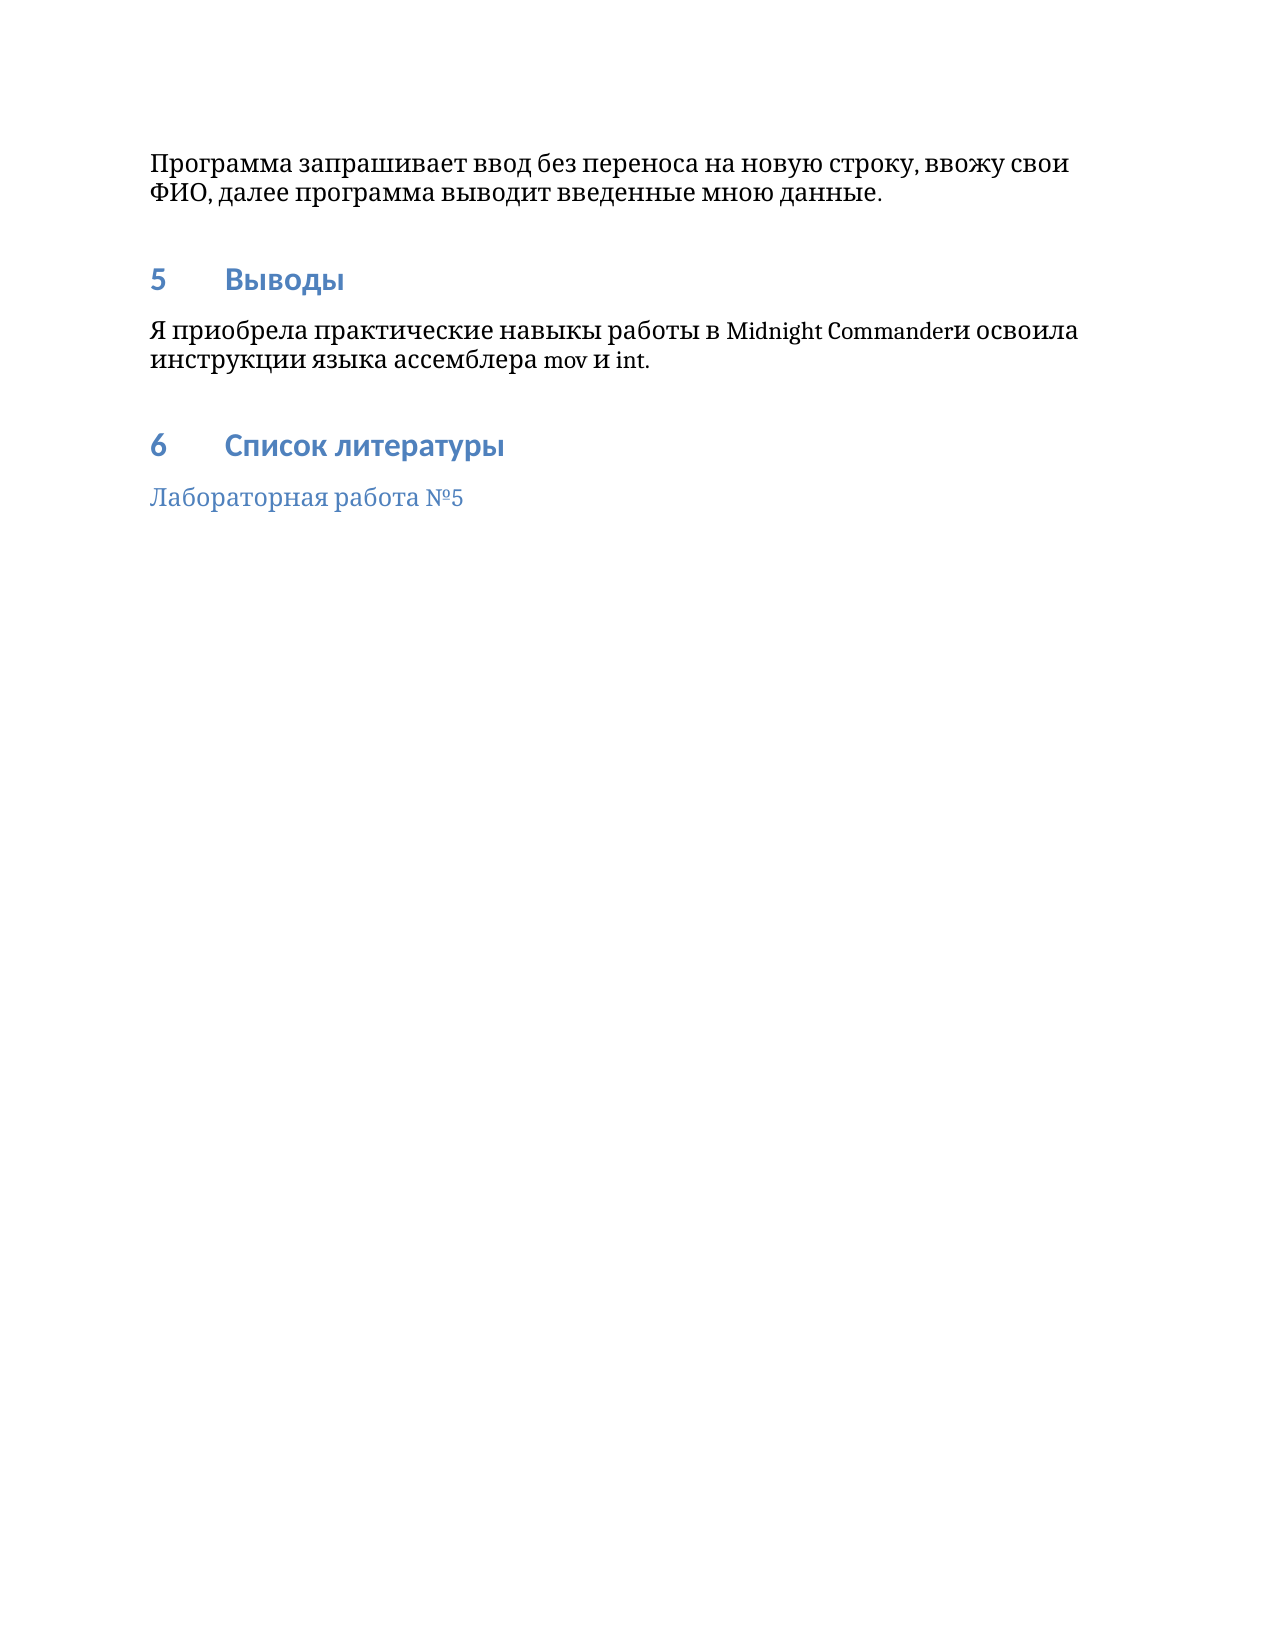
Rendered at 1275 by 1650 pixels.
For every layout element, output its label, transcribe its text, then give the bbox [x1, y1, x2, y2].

text Программа запрашивает ввод без переноса на новую строку, ввожу свои ФИО, далее программа выводит введенные мною данные. [150, 150, 1125, 207]
text Я приобрела практические навыкы работы в Midnight Commanderи освоила инструкции языка ассемблера mov и int. [150, 317, 1125, 374]
subtitle 5 Выводы [150, 257, 1125, 298]
subtitle 6 Список литературы [150, 424, 1125, 465]
text Лабораторная работа №5 [150, 484, 1125, 513]
